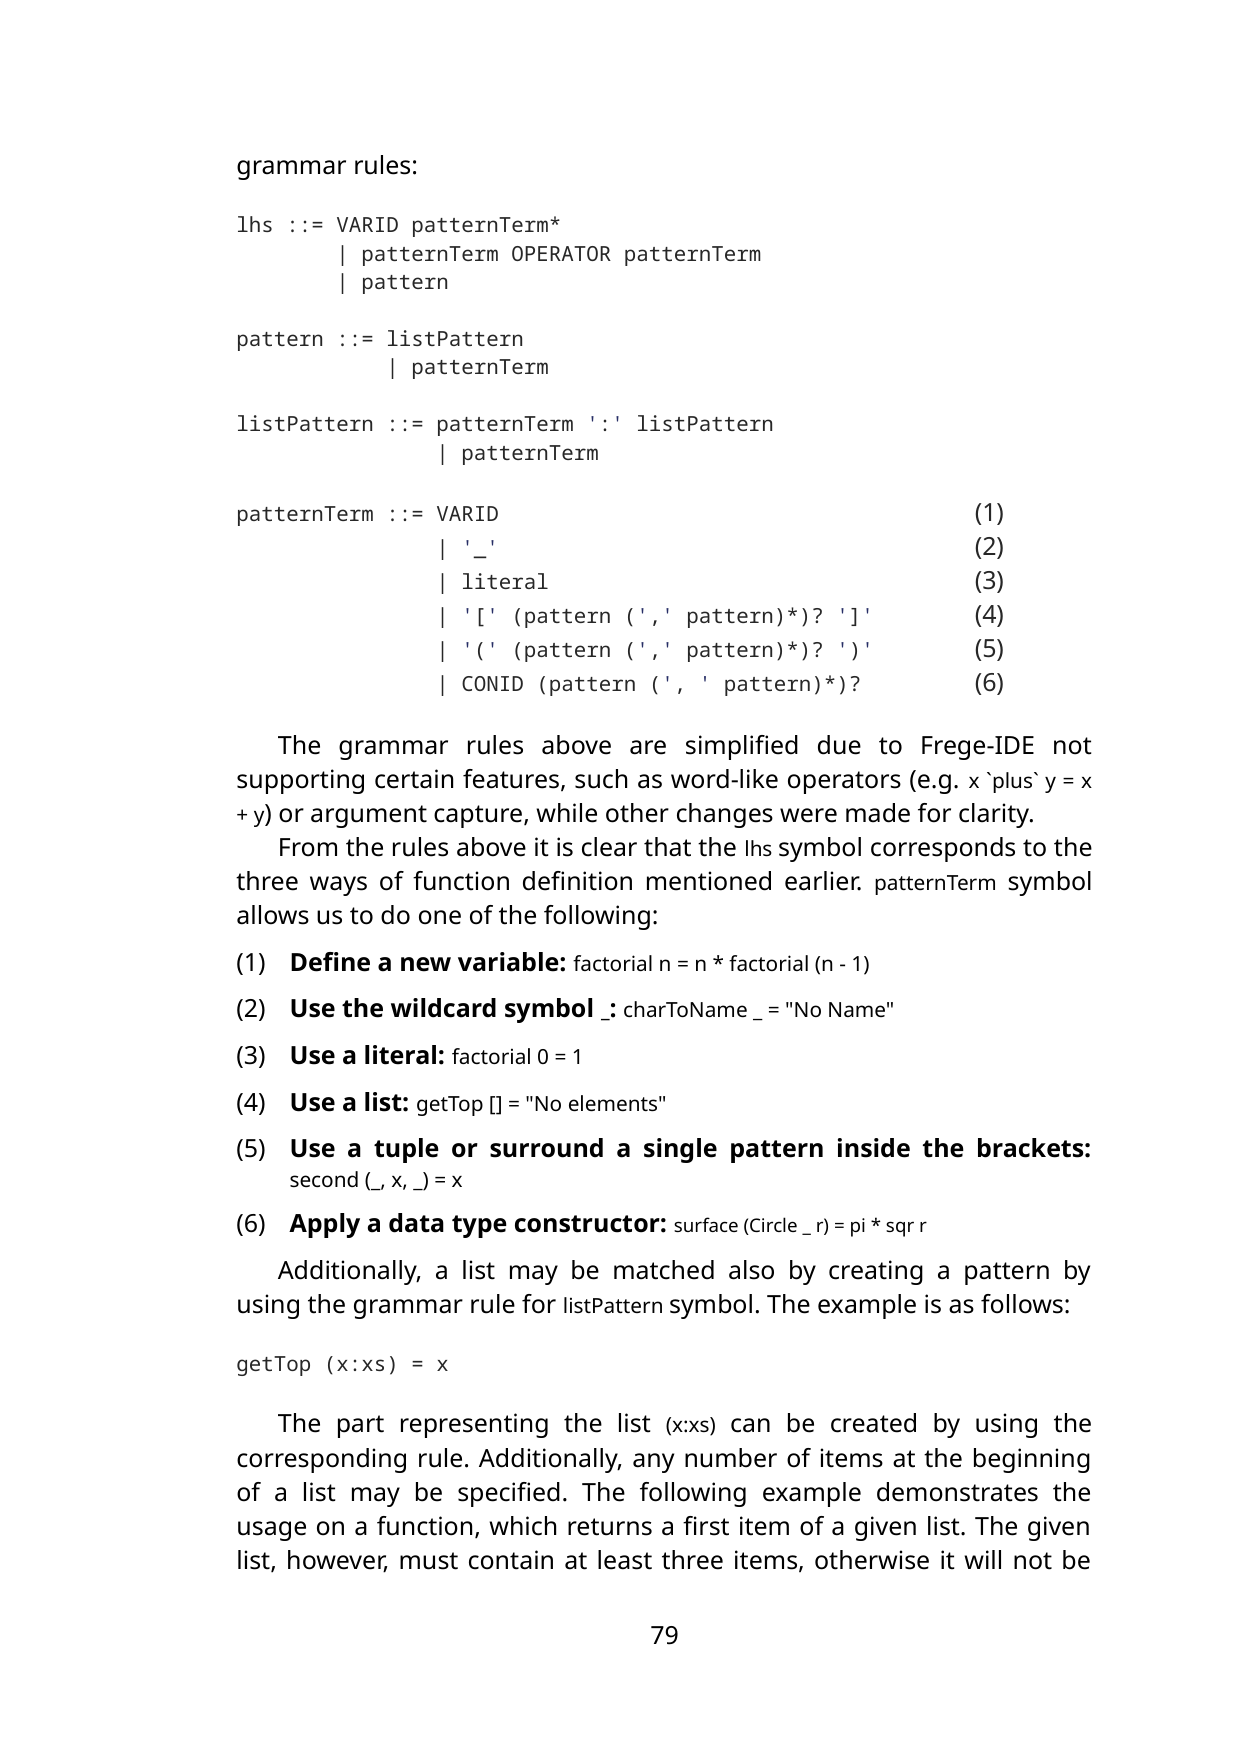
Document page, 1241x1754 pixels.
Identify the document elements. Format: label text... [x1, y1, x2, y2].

list Apply a data type constructor: surface (Circle _ r) = pi * sqr r [236, 1206, 1092, 1240]
text | '_' (2) [236, 529, 1092, 563]
text getTop (x:xs) = x [236, 1349, 1092, 1378]
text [236, 1406, 1092, 1576]
text | pattern [236, 267, 1092, 296]
text From the rules above it is clear that the lhs symbol corresponds to the three ways of function definition mentioned earlier. patternTerm symbol allows us to do one of the following: [236, 830, 1092, 932]
text lhs ::= VARID patternTerm* [236, 210, 1092, 239]
text The grammar rules above are simplified due to Frege-IDE not supporting certain features, such as word-like operators (e.g. x `plus` y = x + y) or argument capture, while other changes were made for clarity. [236, 728, 1092, 830]
text patternTerm ::= VARID (1) [236, 494, 1092, 529]
text listPattern ::= patternTerm ':' listPattern [236, 409, 1092, 438]
list Use the wildcard symbol _: charToName _ = "No Name" [236, 991, 1092, 1025]
text | patternTerm OPERATOR patternTerm [236, 239, 1092, 267]
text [236, 148, 1092, 182]
list Use a literal: factorial 0 = 1 [236, 1038, 1092, 1072]
text Additionally, a list may be matched also by creating a pattern by using the grammar rule for listPattern symbol. The example is as follows: [236, 1252, 1092, 1321]
text | patternTerm [236, 352, 1092, 381]
text pattern ::= listPattern [236, 324, 1092, 352]
list Use a list: getTop [] = "No elements" [236, 1084, 1092, 1118]
text | literal (3) [236, 563, 1092, 597]
text | '[' (pattern (',' pattern)*)? ']' (4) [236, 597, 1092, 631]
list Use a tuple or surround a single pattern inside the brackets: second (_, x, _) = x [236, 1131, 1092, 1193]
text | CONID (pattern (', ' pattern)*)? (6) [236, 665, 1092, 699]
text | patternTerm [236, 438, 1092, 466]
list Define a new variable: factorial n = n * factorial (n - 1) [236, 944, 1092, 979]
text | '(' (pattern (',' pattern)*)? ')' (5) [236, 631, 1092, 665]
